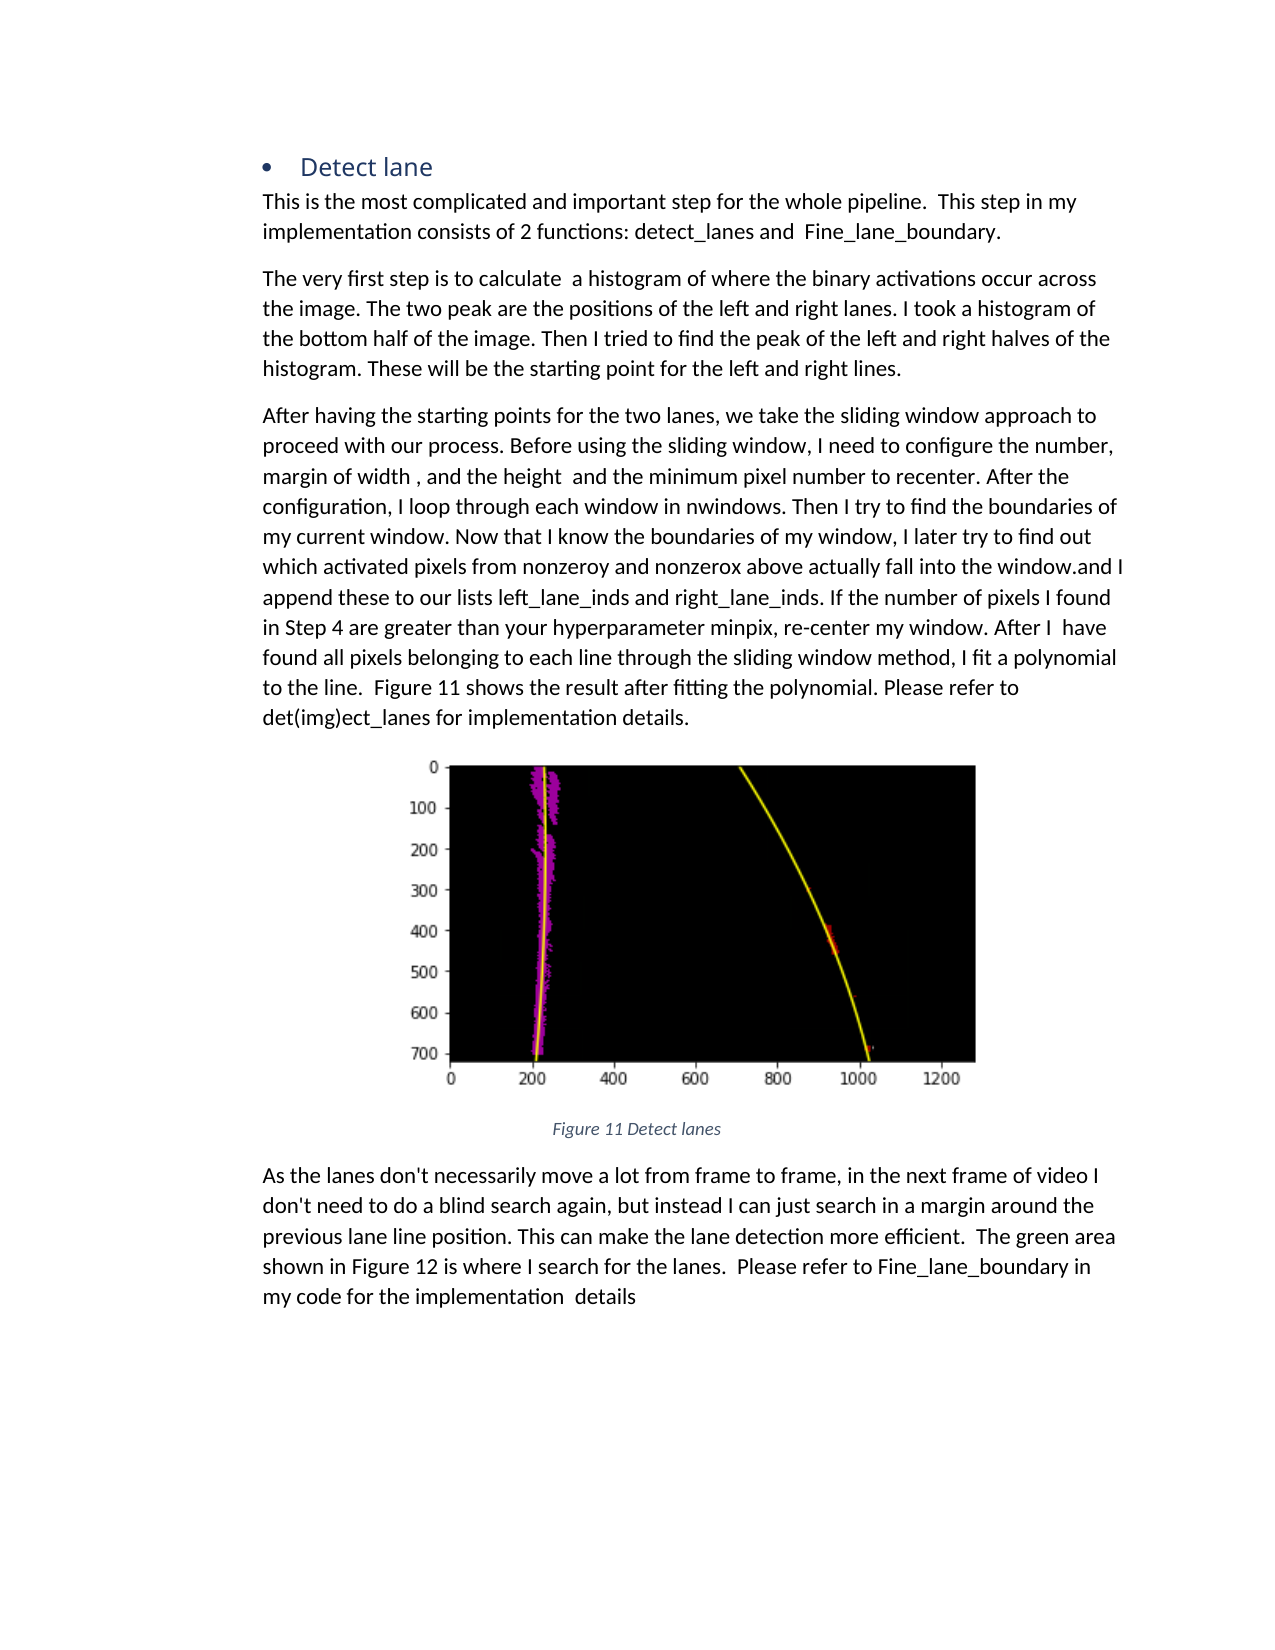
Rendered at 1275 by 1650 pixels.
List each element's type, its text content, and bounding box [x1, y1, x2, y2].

text The very first step is to calculate a histogram of where the binary activations occur across the image. The two peak are the positions of the left and right lanes. I took a histogram of the bottom half of the image. Then I tried to find the peak of the left and right halves of the histogram. These will be the starting point for the left and right lines. [262, 264, 1125, 382]
subtitle Detect lane [262, 150, 1125, 184]
text This is the most complicated and important step for the whole pipeline. This step in my implementation consists of 2 functions: detect_lanes and Fine_lane_boundary. [262, 187, 1125, 245]
text After having the starting points for the two lanes, we take the sliding window approach to proceed with our process. Before using the sliding window, I need to configure the number, margin of width , and the height and the minimum pixel number to recenter. After the configuration, I loop through each window in nwindows. Then I try to find the boundaries of my current window. Now that I know the boundaries of my window, I later try to find out which activated pixels from nonzeroy and nonzerox above actually fall into the window.and I append these to our lists left_lane_inds and right_lane_inds. If the number of pixels I found in Step 4 are greater than your hyperparameter minpix, re-center my window. After I have found all pixels belonging to each line through the sliding window method, I fit a polynomial to the line. Figure 11 shows the result after fitting the polynomial. Please refer to det(img)ect_lanes for implementation details. [262, 401, 1125, 731]
picture [398, 750, 989, 1099]
text Figure 11 Detect lanes [150, 1118, 1125, 1141]
text As the lanes don't necessarily move a lot from frame to frame, in the next frame of video I don't need to do a blind search again, but instead I can just search in a margin around the previous lane line position. This can make the lane detection more efficient. The green area shown in Figure 12 is where I search for the lanes. Please refer to Fine_lane_boundary in my code for the implementation details [262, 1161, 1125, 1310]
